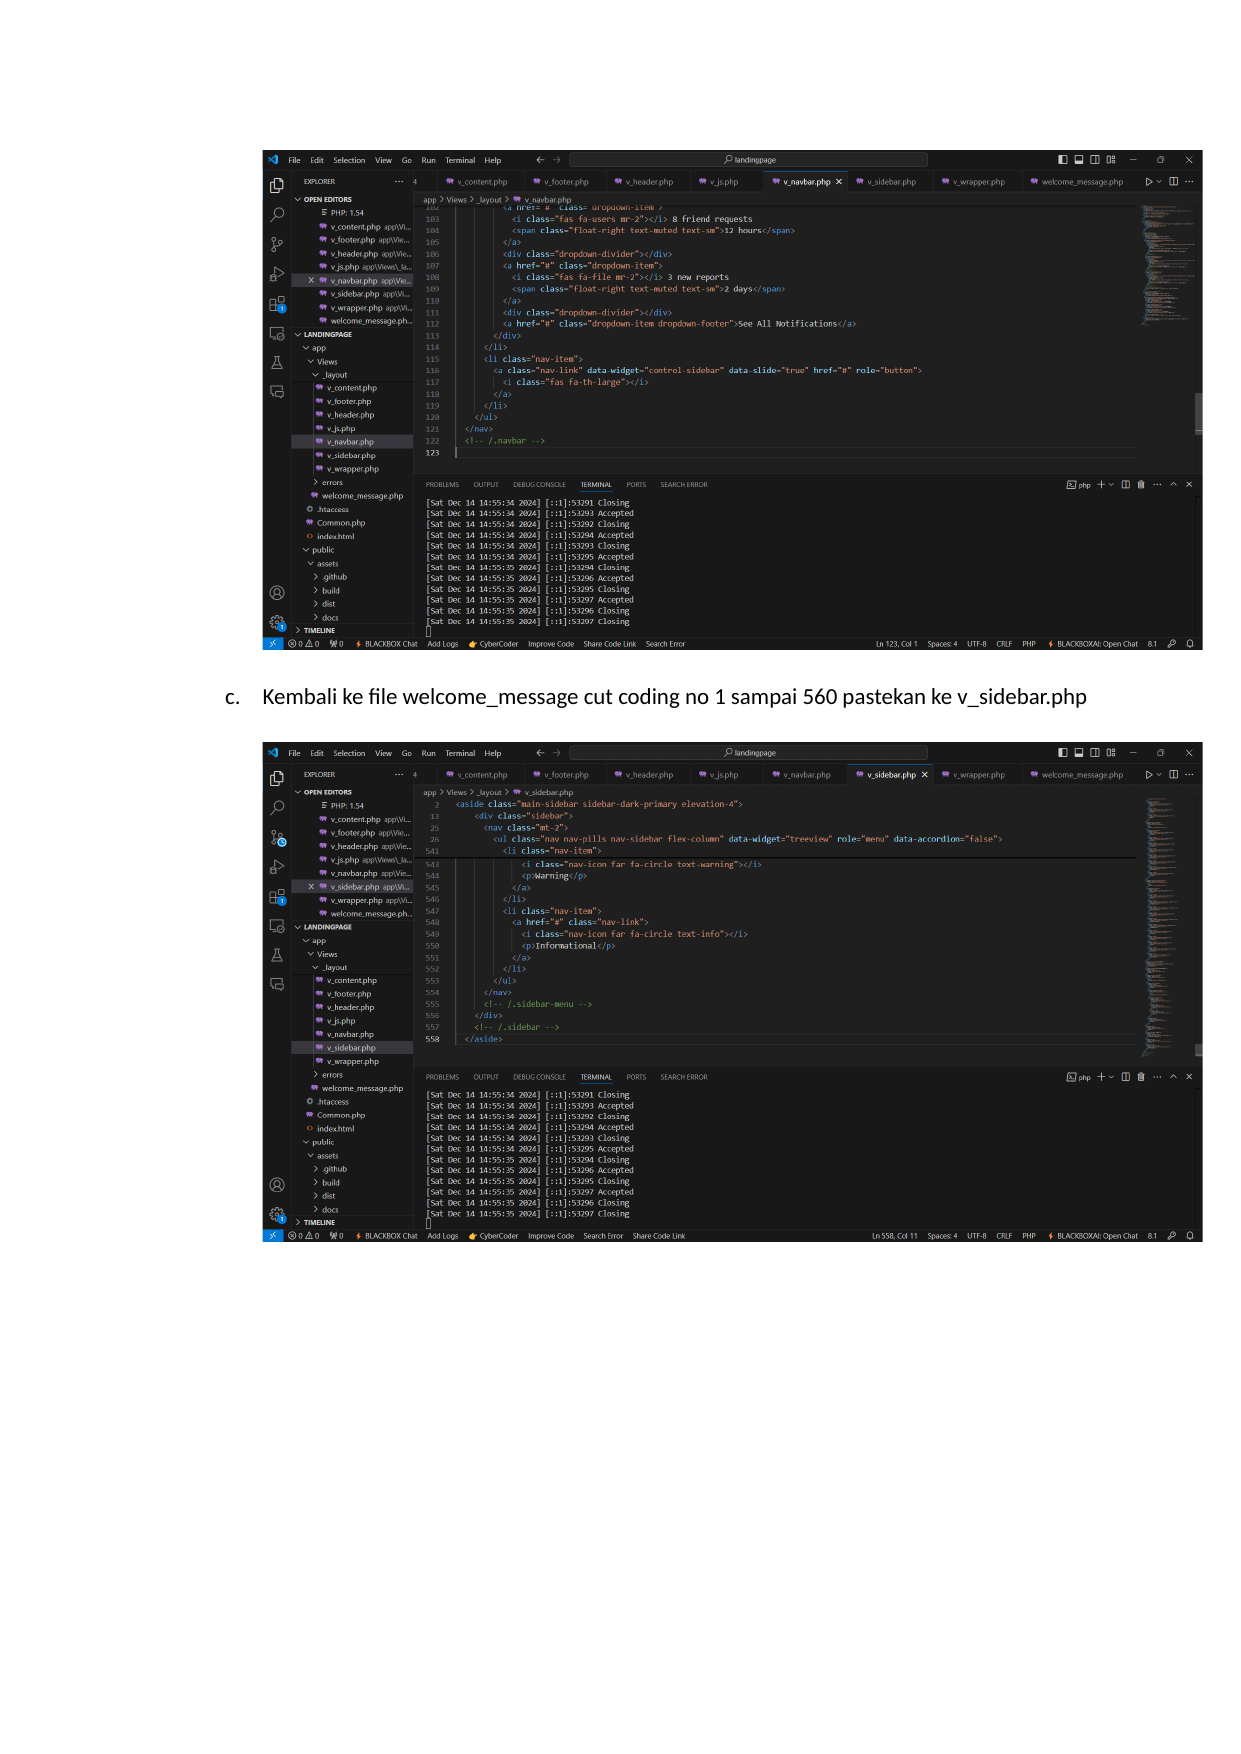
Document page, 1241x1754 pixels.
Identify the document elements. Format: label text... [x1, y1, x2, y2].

picture [262, 150, 1203, 650]
picture [262, 742, 1203, 1242]
list Kembali ke file welcome_message cut coding no 1 sampai 560 pastekan ke v_sidebar.php [225, 682, 1090, 710]
